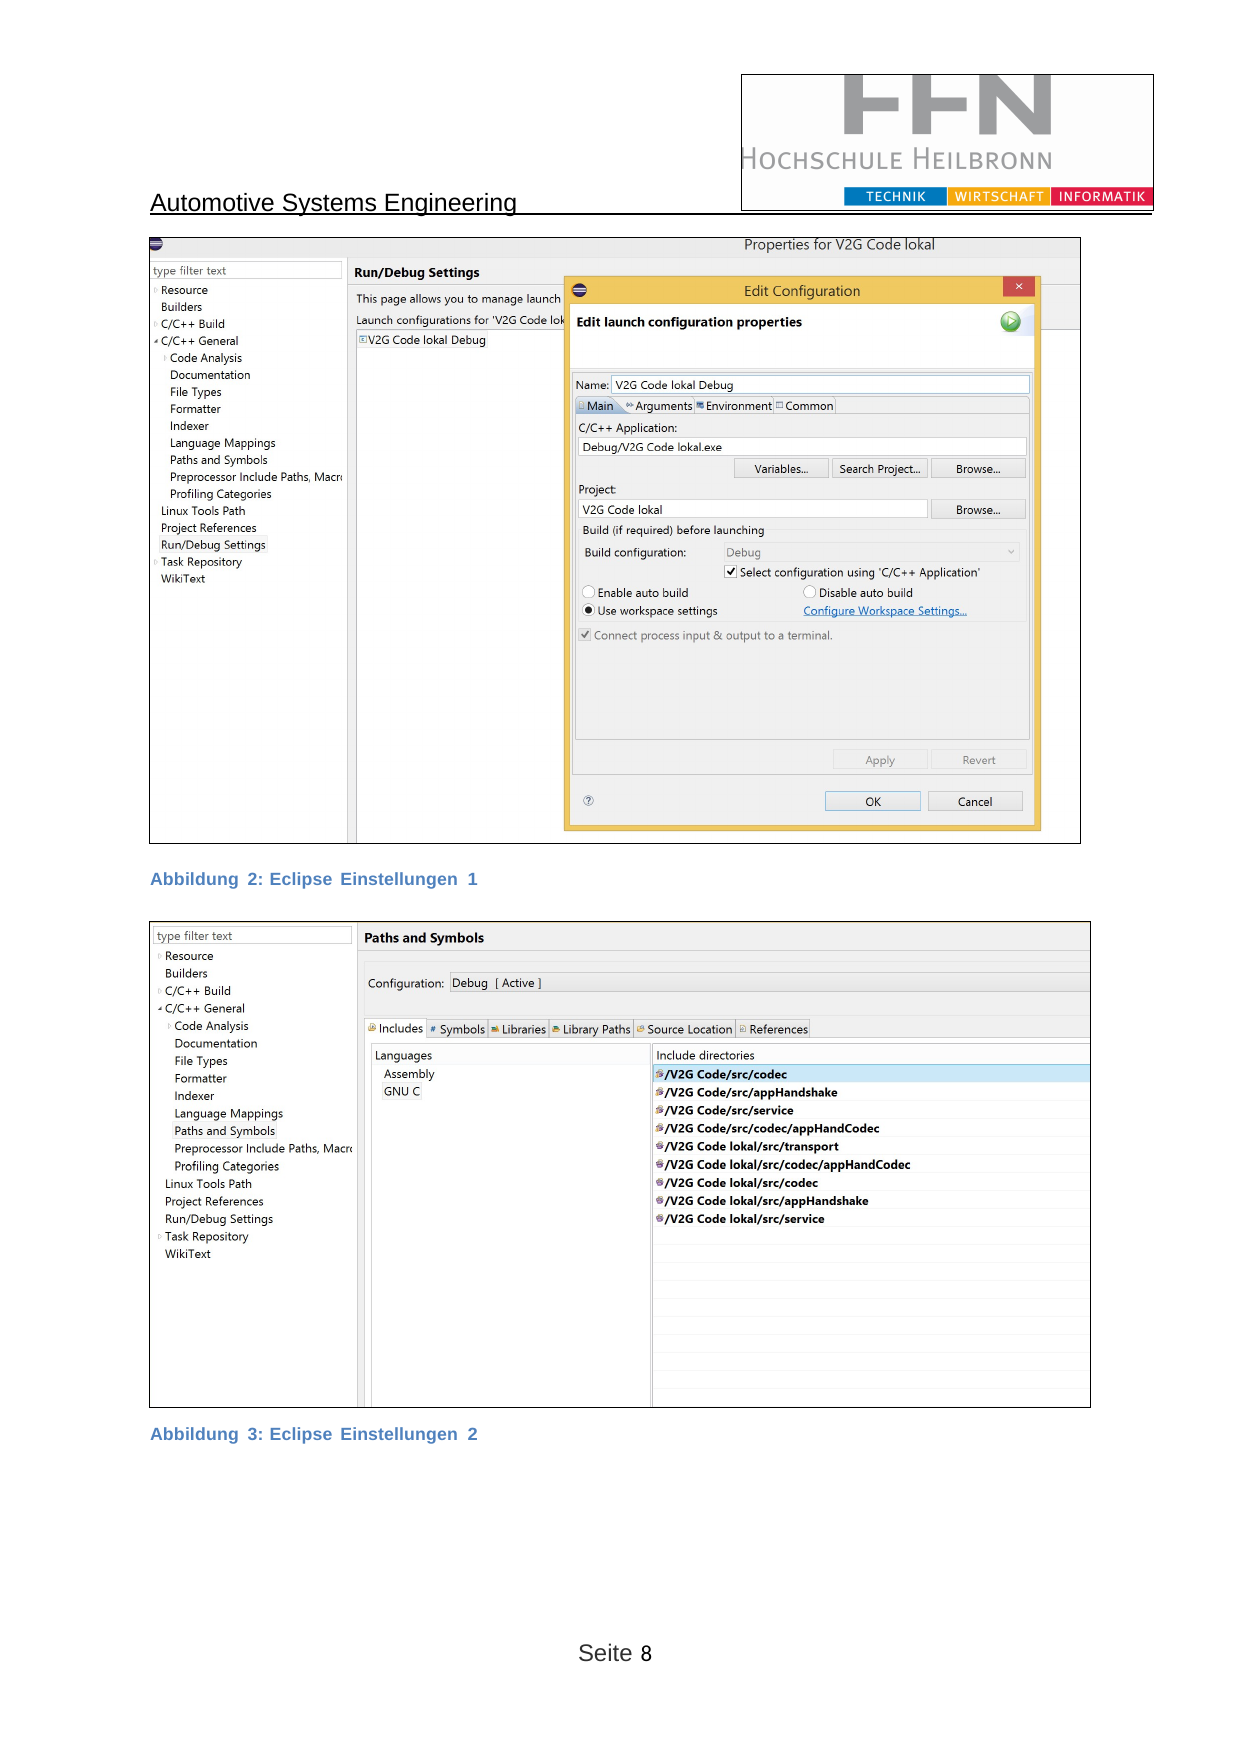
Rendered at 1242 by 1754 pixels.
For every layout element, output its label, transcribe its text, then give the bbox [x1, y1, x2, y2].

picture [742, 75, 1153, 210]
text Abbildung 3: Eclipse Einstellungen 2 [150, 1424, 1169, 1444]
text Abbildung 2: Eclipse Einstellungen 1 [150, 869, 1169, 889]
picture [150, 238, 1080, 843]
picture [150, 922, 1090, 1407]
